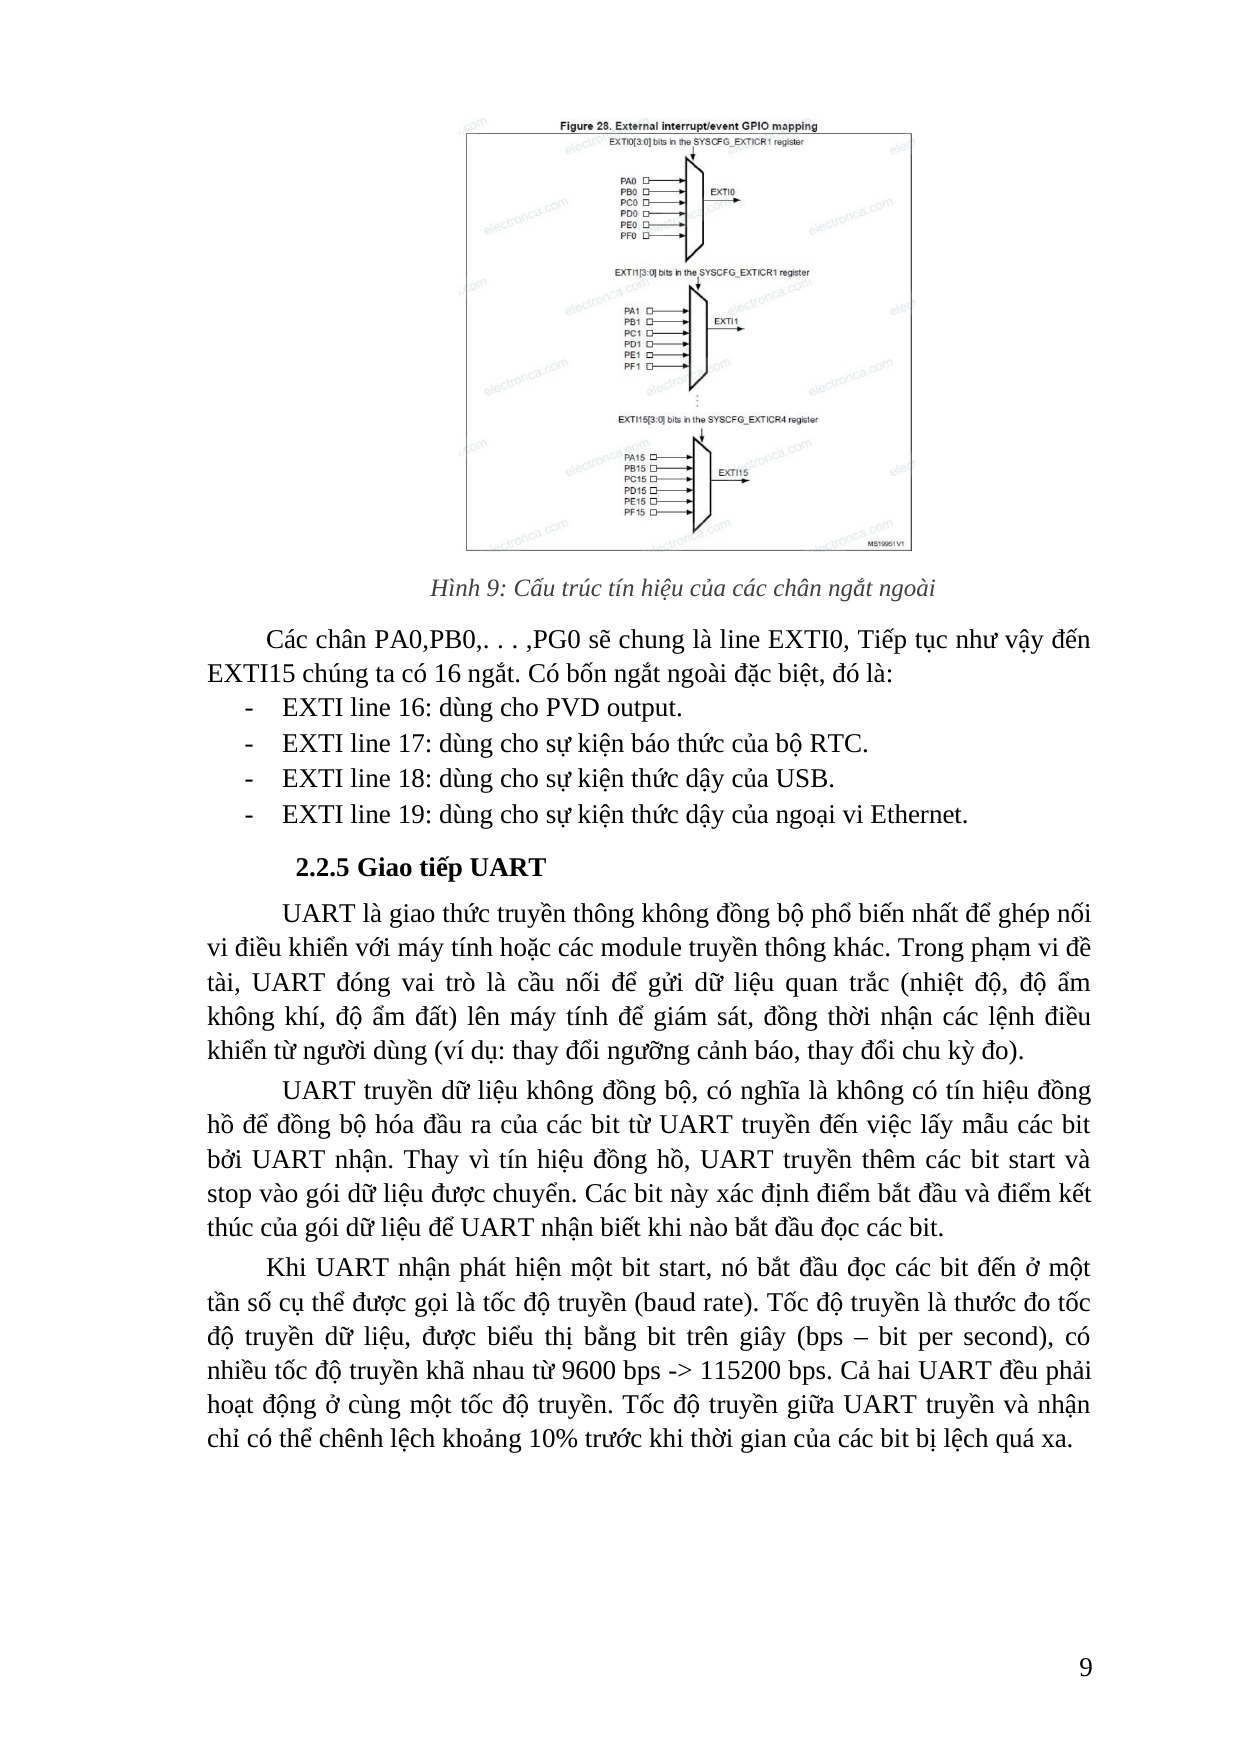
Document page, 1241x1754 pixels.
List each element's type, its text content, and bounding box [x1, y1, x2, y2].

list EXTI line 18: dùng cho sự kiện thức dậy của USB. [244, 762, 1092, 794]
picture [458, 118, 916, 552]
text Khi UART nhận phát hiện một bit start, nó bắt đầu đọc các bit đến ở một tần số cụ thể được gọi là tốc độ truyền (baud rate). Tốc độ truyền là thước đo tốc độ truyền dữ liệu, được biểu thị bằng bit trên giây (bps – bit per second), có nhiều tốc độ truyền khã nhau từ 9600 bps -> 115200 bps. Cả hai UART đều phải hoạt động ở cùng một tốc độ truyền. Tốc độ truyền giữa UART truyền và nhận chỉ có thể chênh lệch khoảng 10% trước khi thời gian của các bit bị lệch quá xa. [207, 1251, 1092, 1453]
list EXTI line 19: dùng cho sự kiện thức dậy của ngoại vi Ethernet. [244, 798, 1092, 829]
text UART truyền dữ liệu không đồng bộ, có nghĩa là không có tín hiệu đồng hồ để đồng bộ hóa đầu ra của các bit từ UART truyền đến việc lấy mẫu các bit bởi UART nhận. Thay vì tín hiệu đồng hồ, UART truyền thêm các bit start và stop vào gói dữ liệu được chuyển. Các bit này xác định điểm bắt đầu và điểm kết thúc của gói dữ liệu để UART nhận biết khi nào bắt đầu đọc các bit. [207, 1074, 1092, 1242]
list EXTI line 17: dùng cho sự kiện báo thức của bộ RTC. [244, 727, 1092, 758]
subtitle Giao tiếp UART [207, 851, 1092, 882]
list EXTI line 16: dùng cho PVD output. [244, 691, 1092, 722]
text UART là giao thức truyền thông không đồng bộ phổ biến nhất để ghép nối vi điều khiển với máy tính hoặc các module truyền thông khác. Trong phạm vi đề tài, UART đóng vai trò là cầu nối để gửi dữ liệu quan trắc (nhiệt độ, độ ẩm không khí, độ ẩm đất) lên máy tính để giám sát, đồng thời nhận các lệnh điều khiển từ người dùng (ví dụ: thay đổi ngưỡng cảnh báo, thay đổi chu kỳ đo). [207, 897, 1092, 1065]
text Các chân PA0,PB0,. . . ,PG0 sẽ chung là line EXTI0, Tiếp tục như vậy đến EXTI15 chúng ta có 16 ngắt. Có bốn ngắt ngoài đặc biệt, đó là: [207, 623, 1092, 688]
